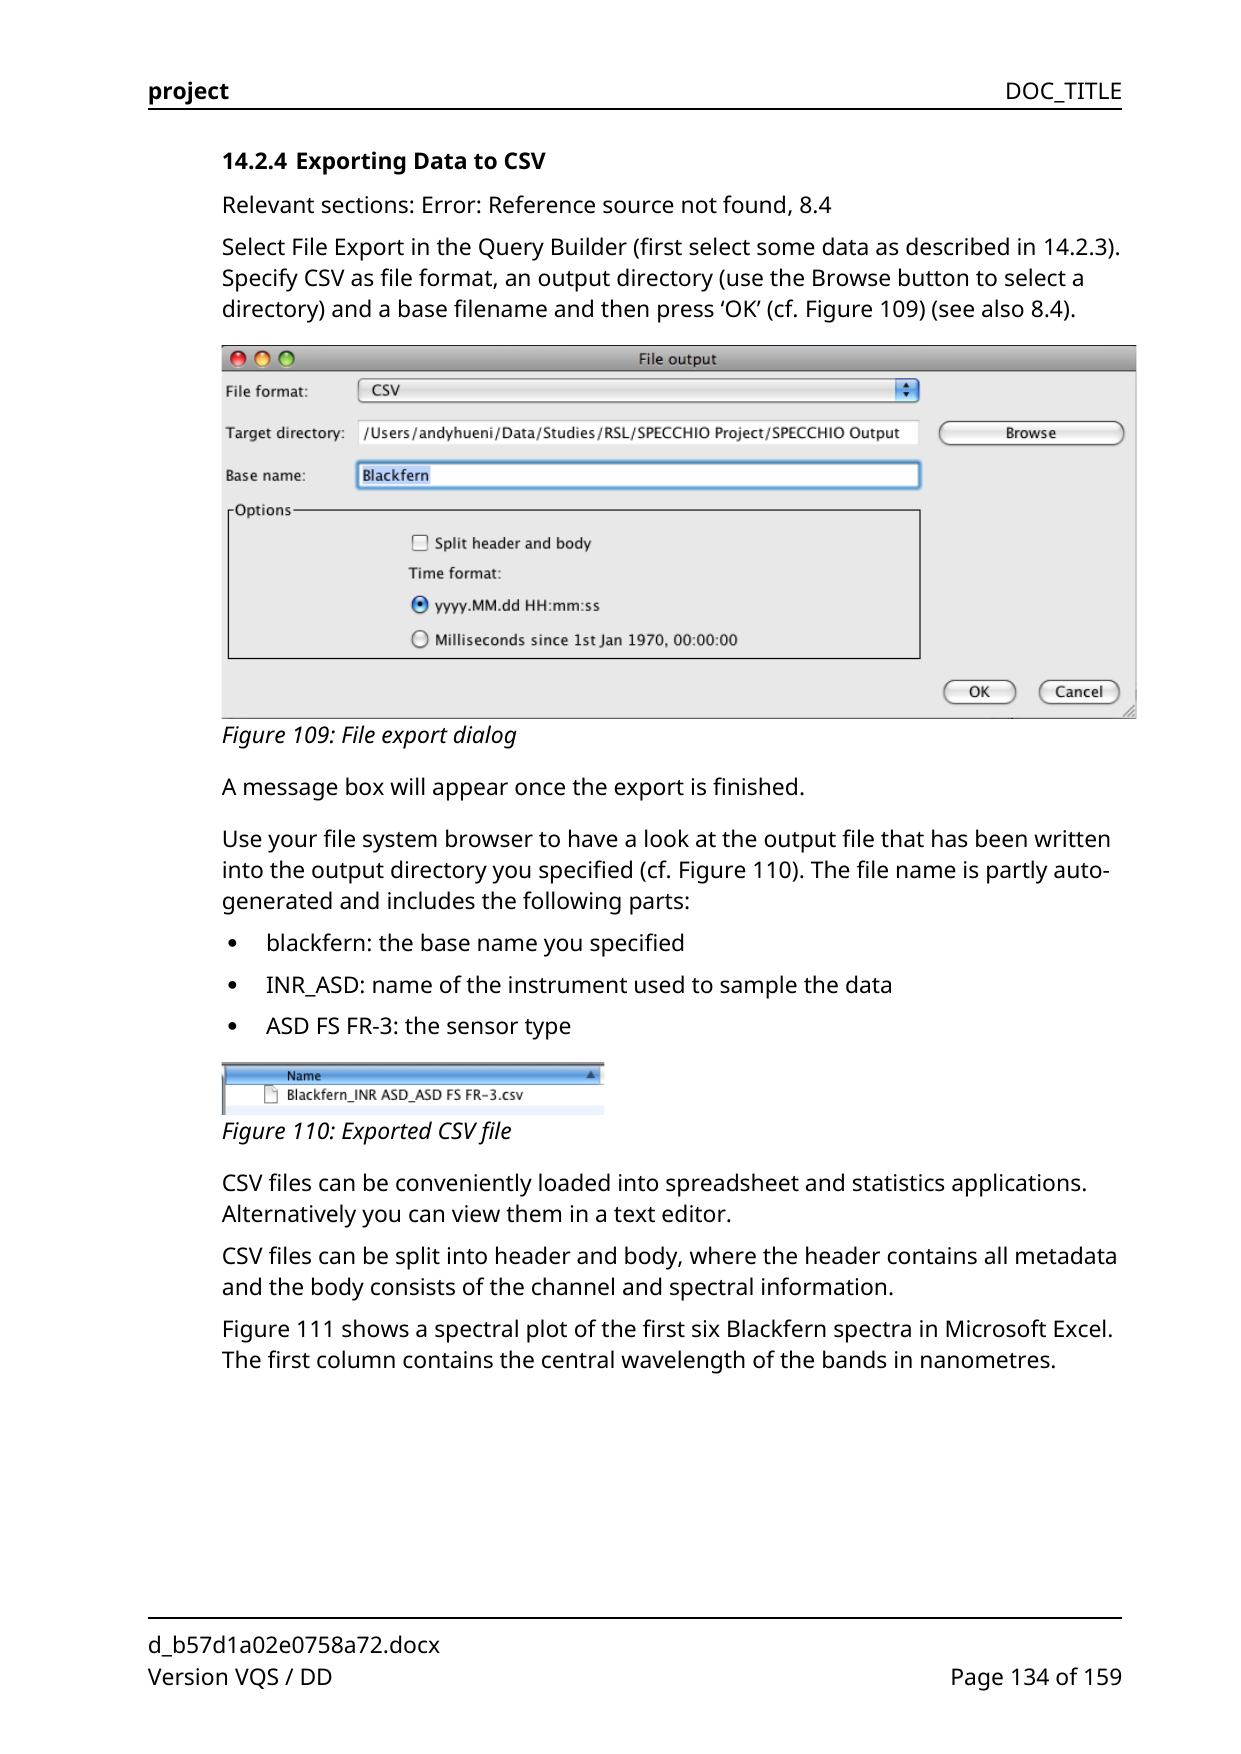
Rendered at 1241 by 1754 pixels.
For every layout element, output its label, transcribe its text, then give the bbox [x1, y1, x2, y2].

text CSV files can be split into header and body, where the header contains all metadata and the body consists of the channel and spectral information. [222, 1240, 1122, 1302]
text CSV files can be conveniently loaded into spreadsheet and statistics applications. Alternatively you can view them in a text editor. [222, 1167, 1122, 1229]
text ASD FS FR-3: the sensor type [228, 1010, 1122, 1041]
picture [221, 345, 1137, 719]
text A message box will appear once the export is finished. [222, 771, 1122, 802]
text INR_ASD: name of the instrument used to sample the data [228, 968, 1122, 1000]
subtitle Exporting Data to CSV [222, 145, 1122, 176]
text blackfern: the base name you specified [228, 927, 1122, 958]
picture [221, 1062, 605, 1115]
